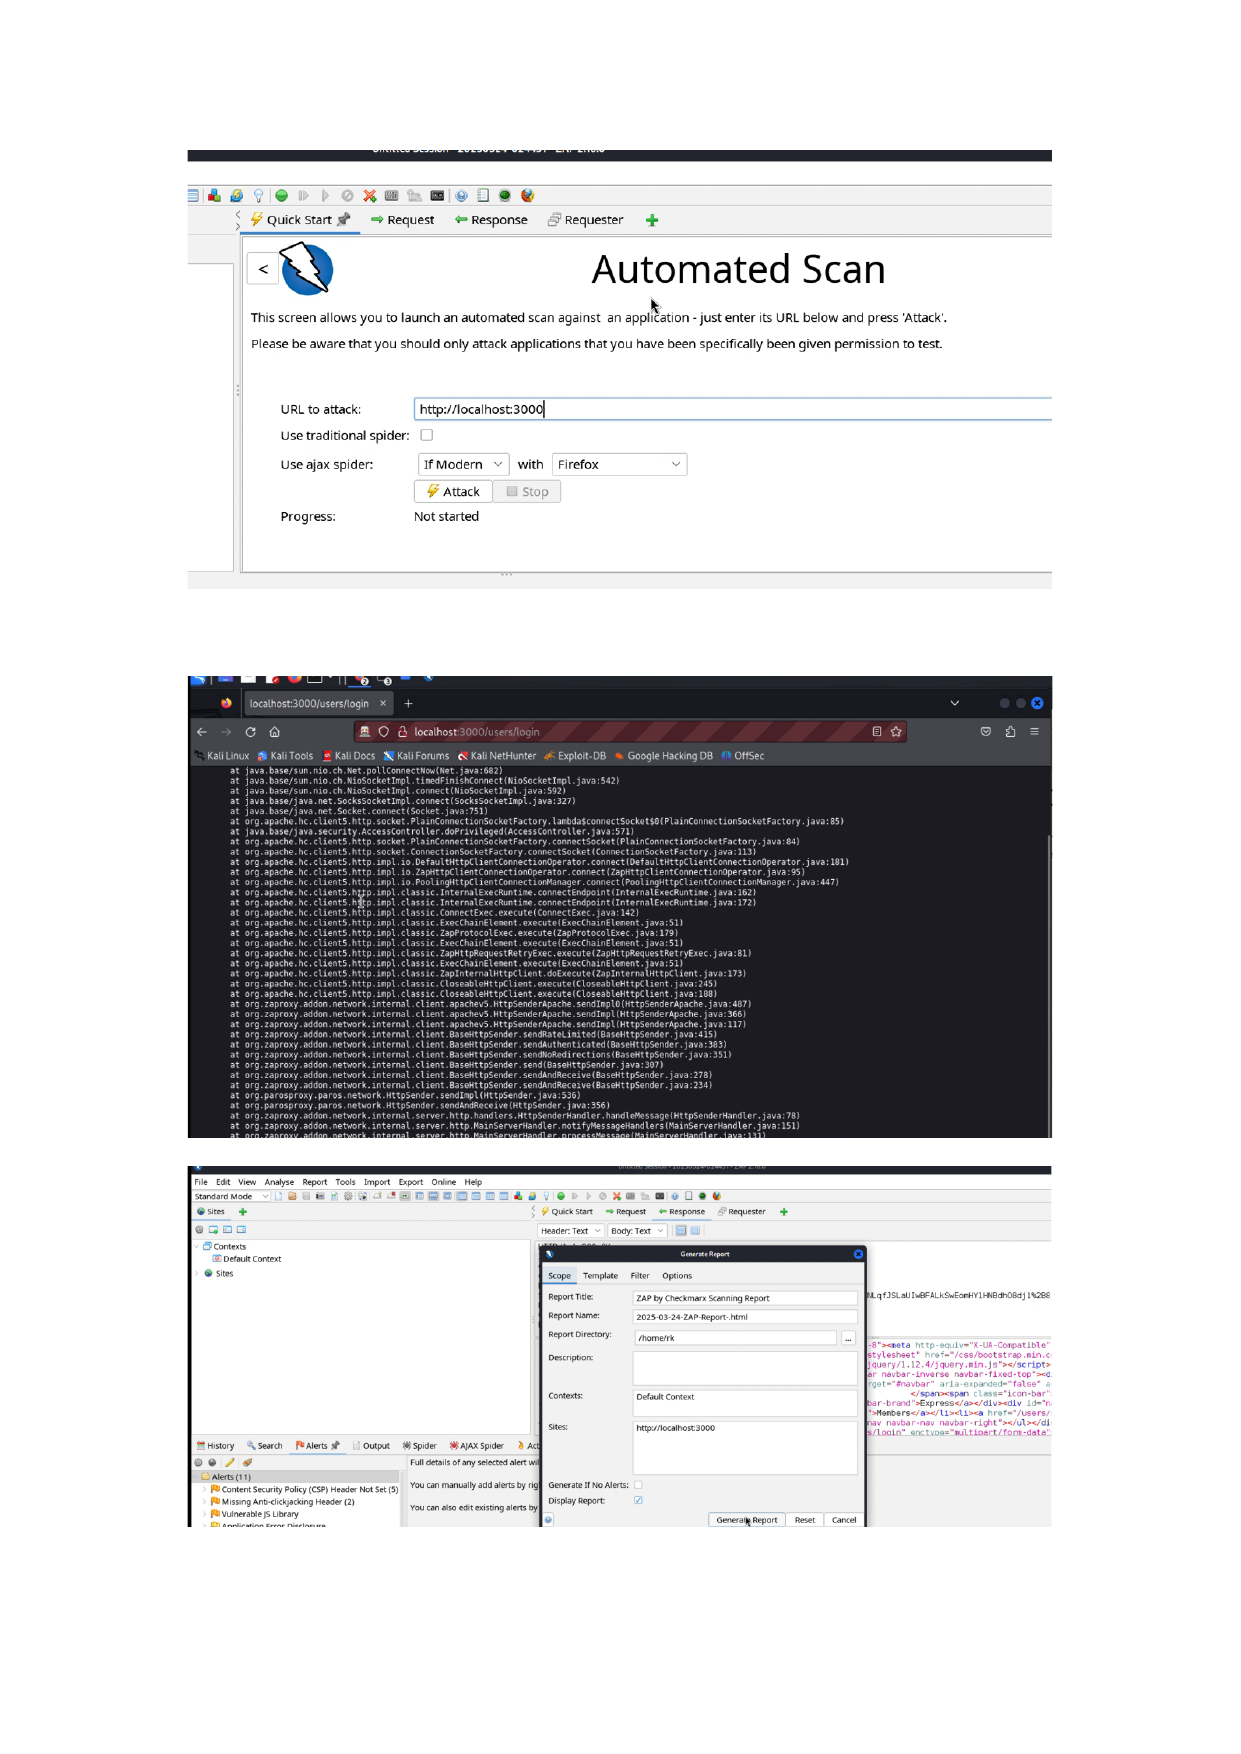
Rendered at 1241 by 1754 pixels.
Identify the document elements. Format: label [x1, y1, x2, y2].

picture [187, 150, 1052, 589]
picture [187, 1166, 1052, 1527]
picture [187, 676, 1053, 1138]
